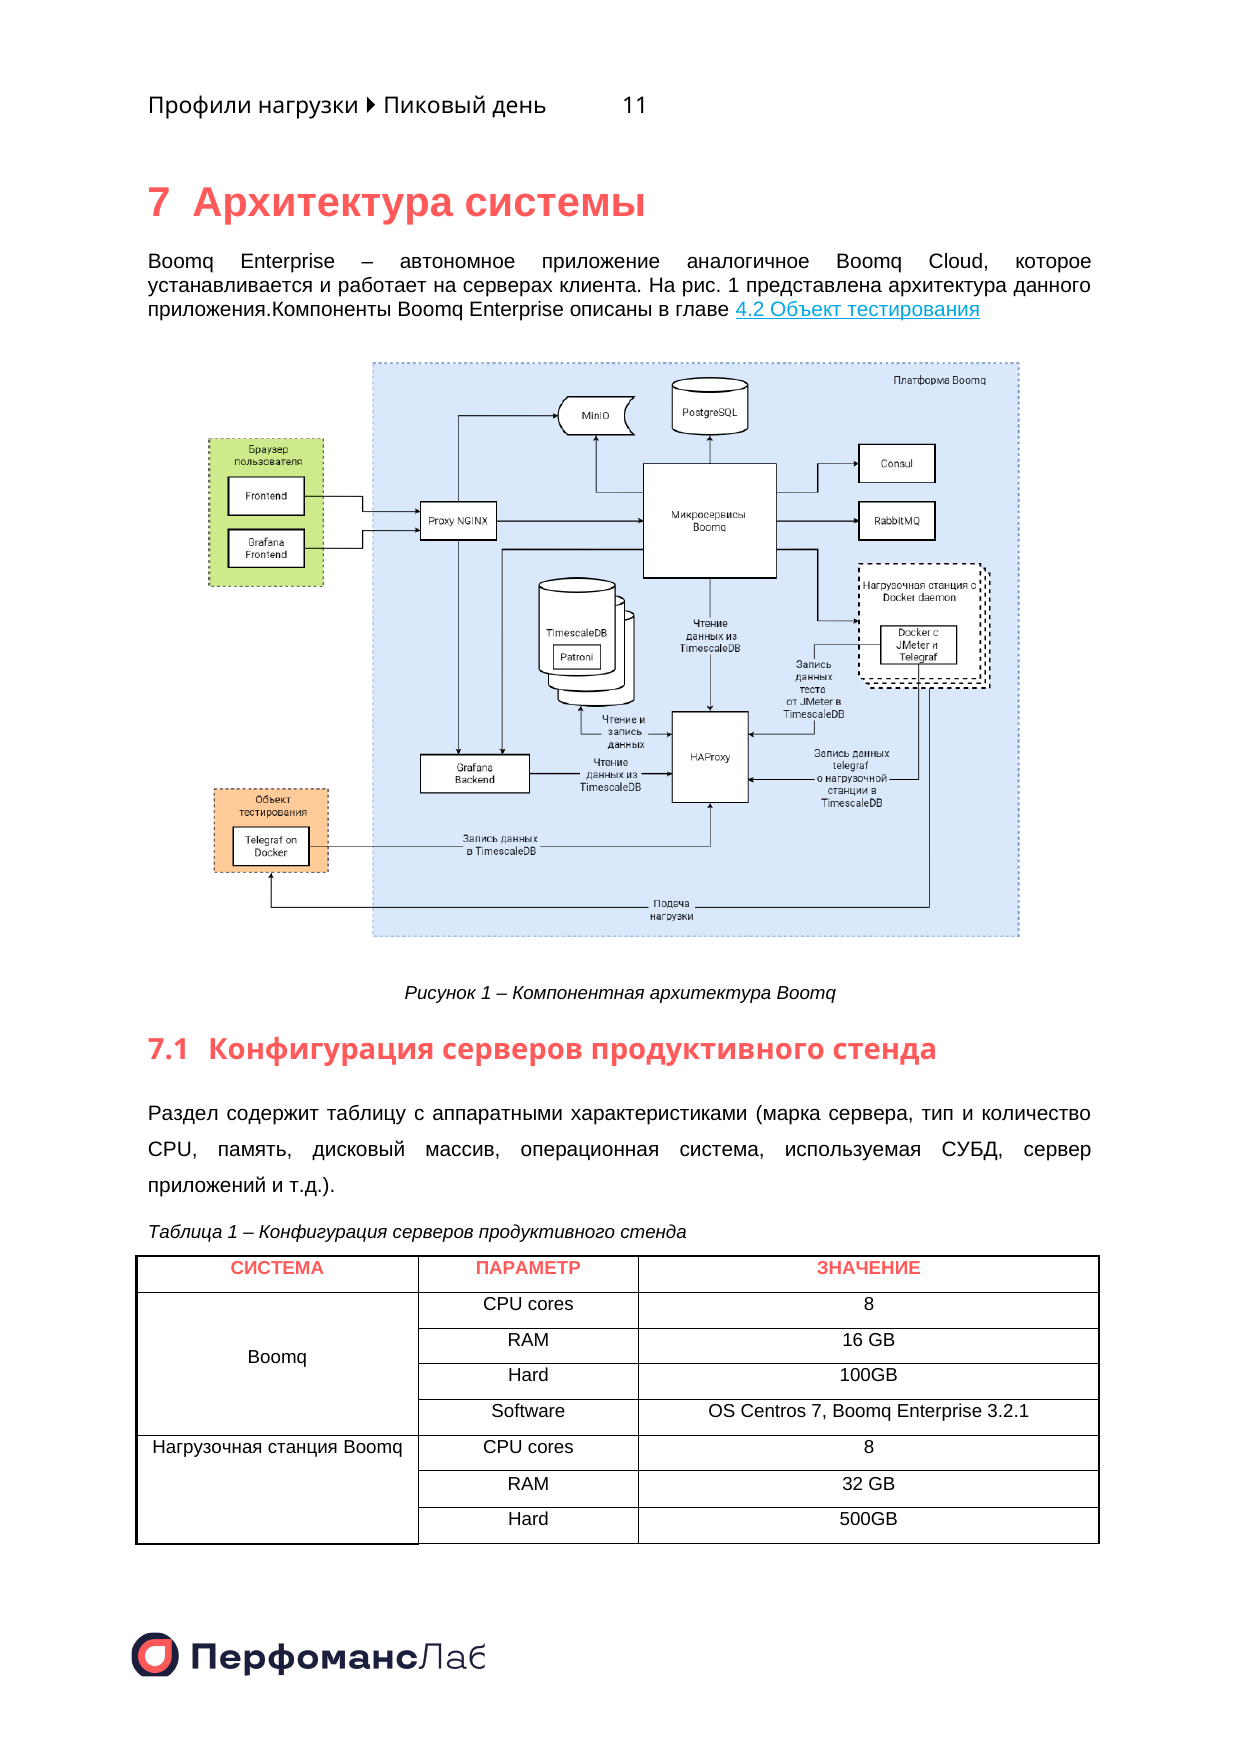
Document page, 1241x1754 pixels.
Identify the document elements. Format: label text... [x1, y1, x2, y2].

text Раздел содержит таблицу с аппаратными характеристиками (марка сервера, тип и количество CPU, память, дисковый массив, операционная система, используемая СУБД, сервер приложений и т.д.). [148, 1101, 1092, 1196]
text Boomq Enterprise – автономное приложение аналогичное Boomq Cloud, которое устанавливается и работает на серверах клиента. На рис. 1 представлена архитектура данного приложения.Компоненты Boomq Enterprise описаны в главе 4.2 Объект тестирования [148, 249, 1092, 321]
table_cell CPU cores [419, 1436, 638, 1470]
table_cell Hard [419, 1508, 638, 1543]
table_cell 8 [639, 1436, 1098, 1470]
table_cell Нагрузочная станция Boomq [138, 1436, 418, 1543]
table_cell CPU cores [419, 1293, 638, 1327]
table_cell 32 GB [639, 1471, 1098, 1507]
table_cell 100GB [639, 1364, 1098, 1399]
table_cell 16 GB [639, 1329, 1098, 1363]
table_cell Boomq [138, 1293, 418, 1434]
table_cell Hard [419, 1364, 638, 1399]
subtitle Конфигурация серверов продуктивного стенда [148, 1028, 1092, 1068]
table_cell Software [419, 1400, 638, 1434]
table_header СИСТЕМА [138, 1257, 418, 1292]
text Рисунок 1 – Компонентная архитектура Boomq [148, 982, 1092, 1003]
table_header ЗНАЧЕНИЕ [639, 1257, 1098, 1292]
table_header ПАРАМЕТР [419, 1257, 638, 1292]
table_cell 8 [639, 1293, 1098, 1327]
table_cell RAM [419, 1329, 638, 1363]
picture [131, 1632, 485, 1677]
table_cell 500GB [639, 1508, 1098, 1543]
table_cell OS Centros 7, Boomq Enterprise 3.2.1 [639, 1400, 1098, 1434]
text Таблица 1 – Конфигурация серверов продуктивного стенда [148, 1221, 1092, 1242]
table_cell RAM [419, 1471, 638, 1507]
subtitle Архитектура системы [147, 177, 1092, 225]
picture [192, 345, 1048, 945]
